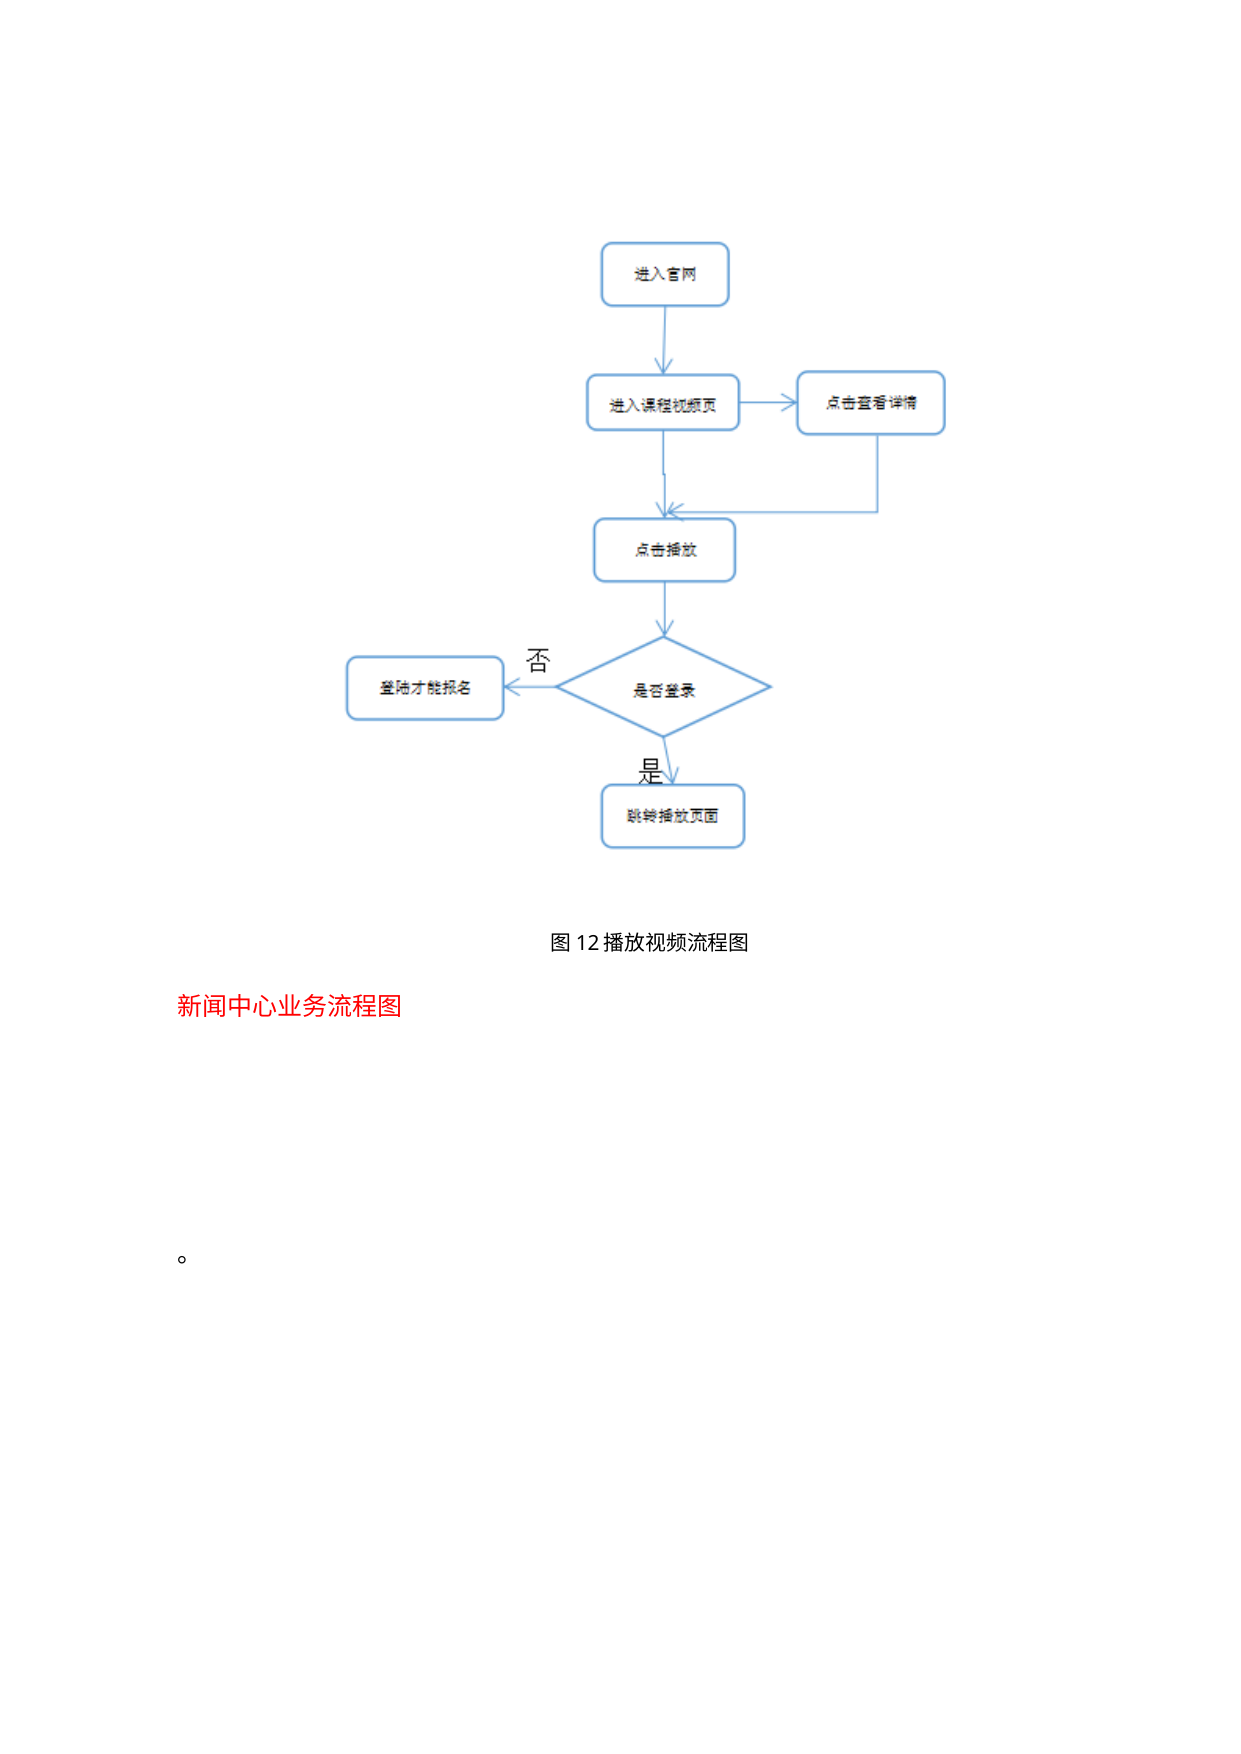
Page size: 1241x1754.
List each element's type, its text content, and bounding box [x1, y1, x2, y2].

text 。 [177, 1219, 1122, 1284]
text 新闻中心业务流程图 [177, 972, 1122, 1037]
picture [317, 192, 982, 881]
text 图 12播放视频流程图 [177, 925, 1122, 957]
